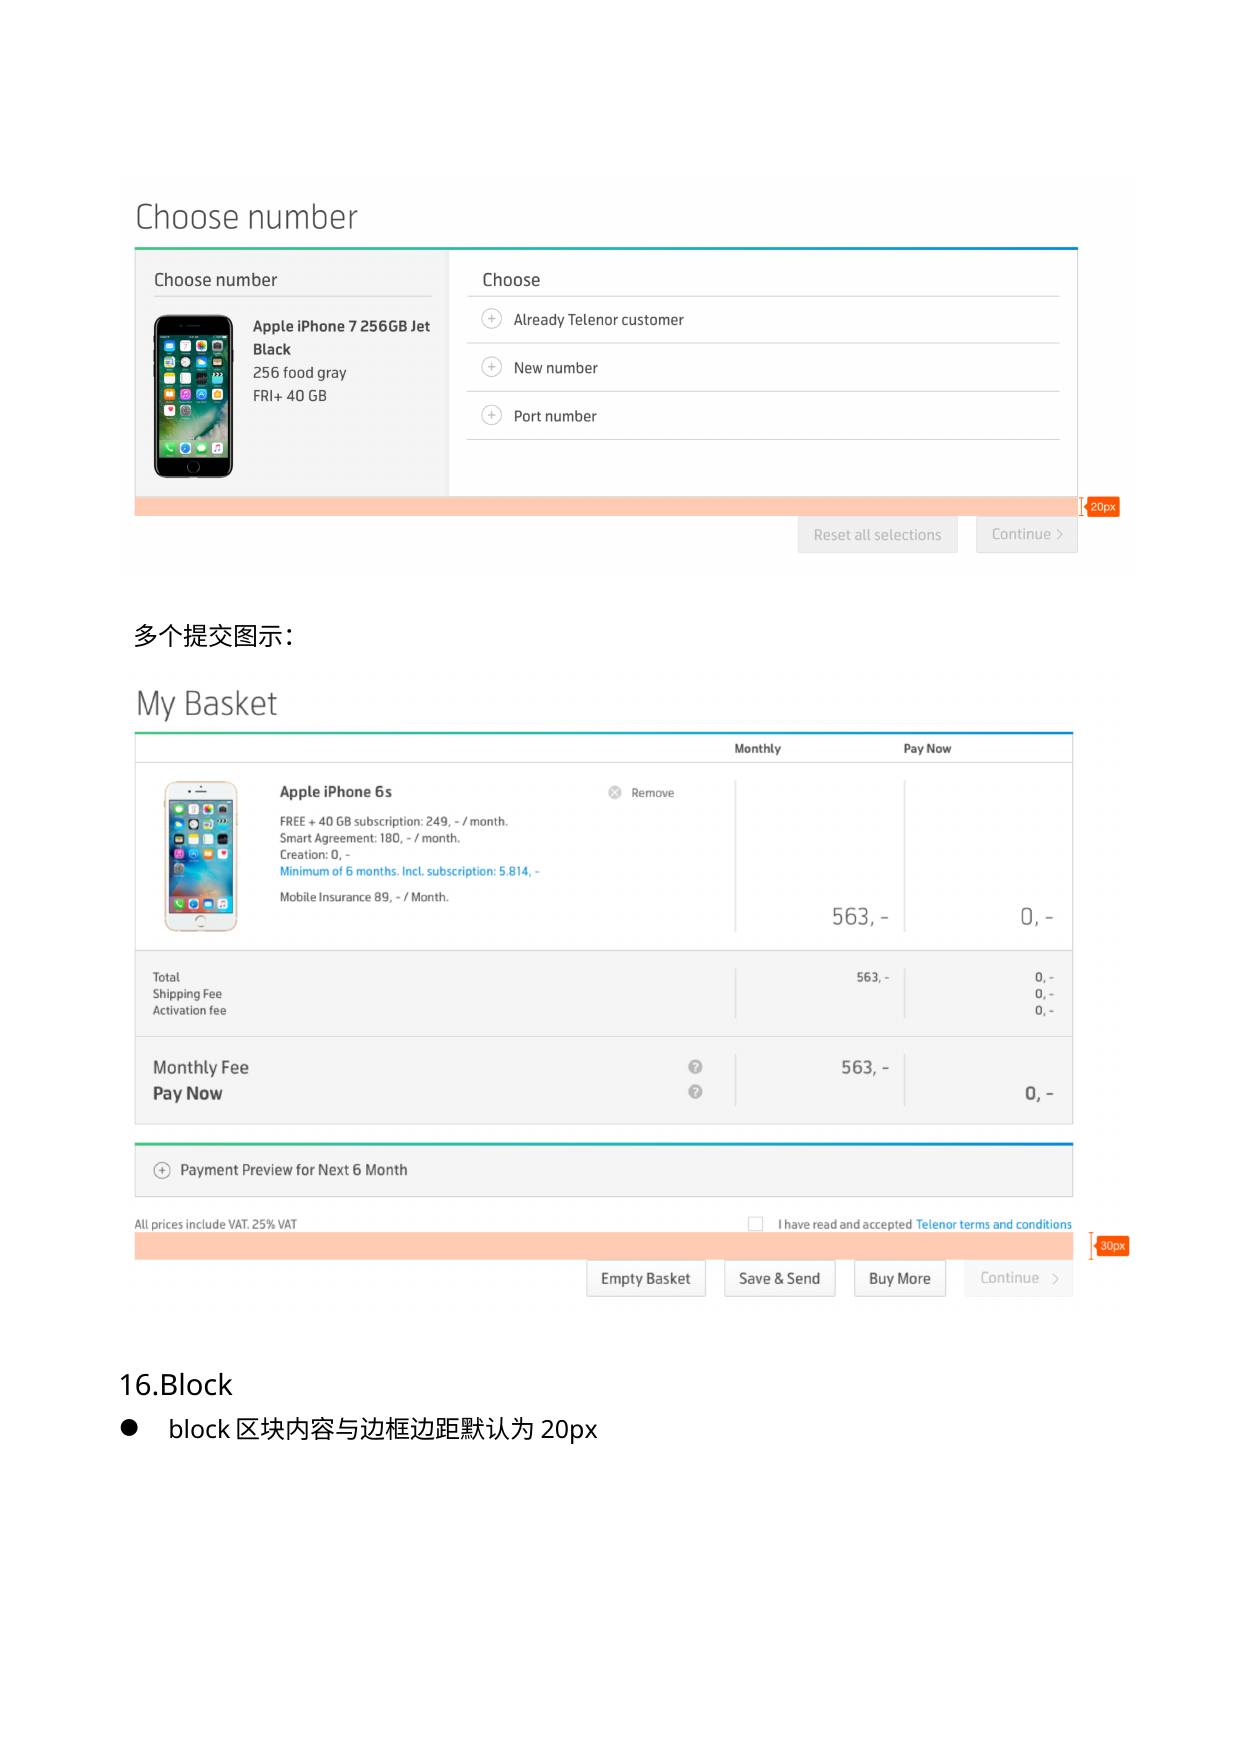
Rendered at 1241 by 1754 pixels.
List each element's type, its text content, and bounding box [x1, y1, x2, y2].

list block区块内容与边框边距默认为20px [118, 1406, 1167, 1450]
text 16.Block [118, 1362, 1167, 1406]
list 多个提交图示： [117, 613, 1167, 657]
picture [118, 656, 1137, 1323]
picture [117, 172, 1137, 577]
